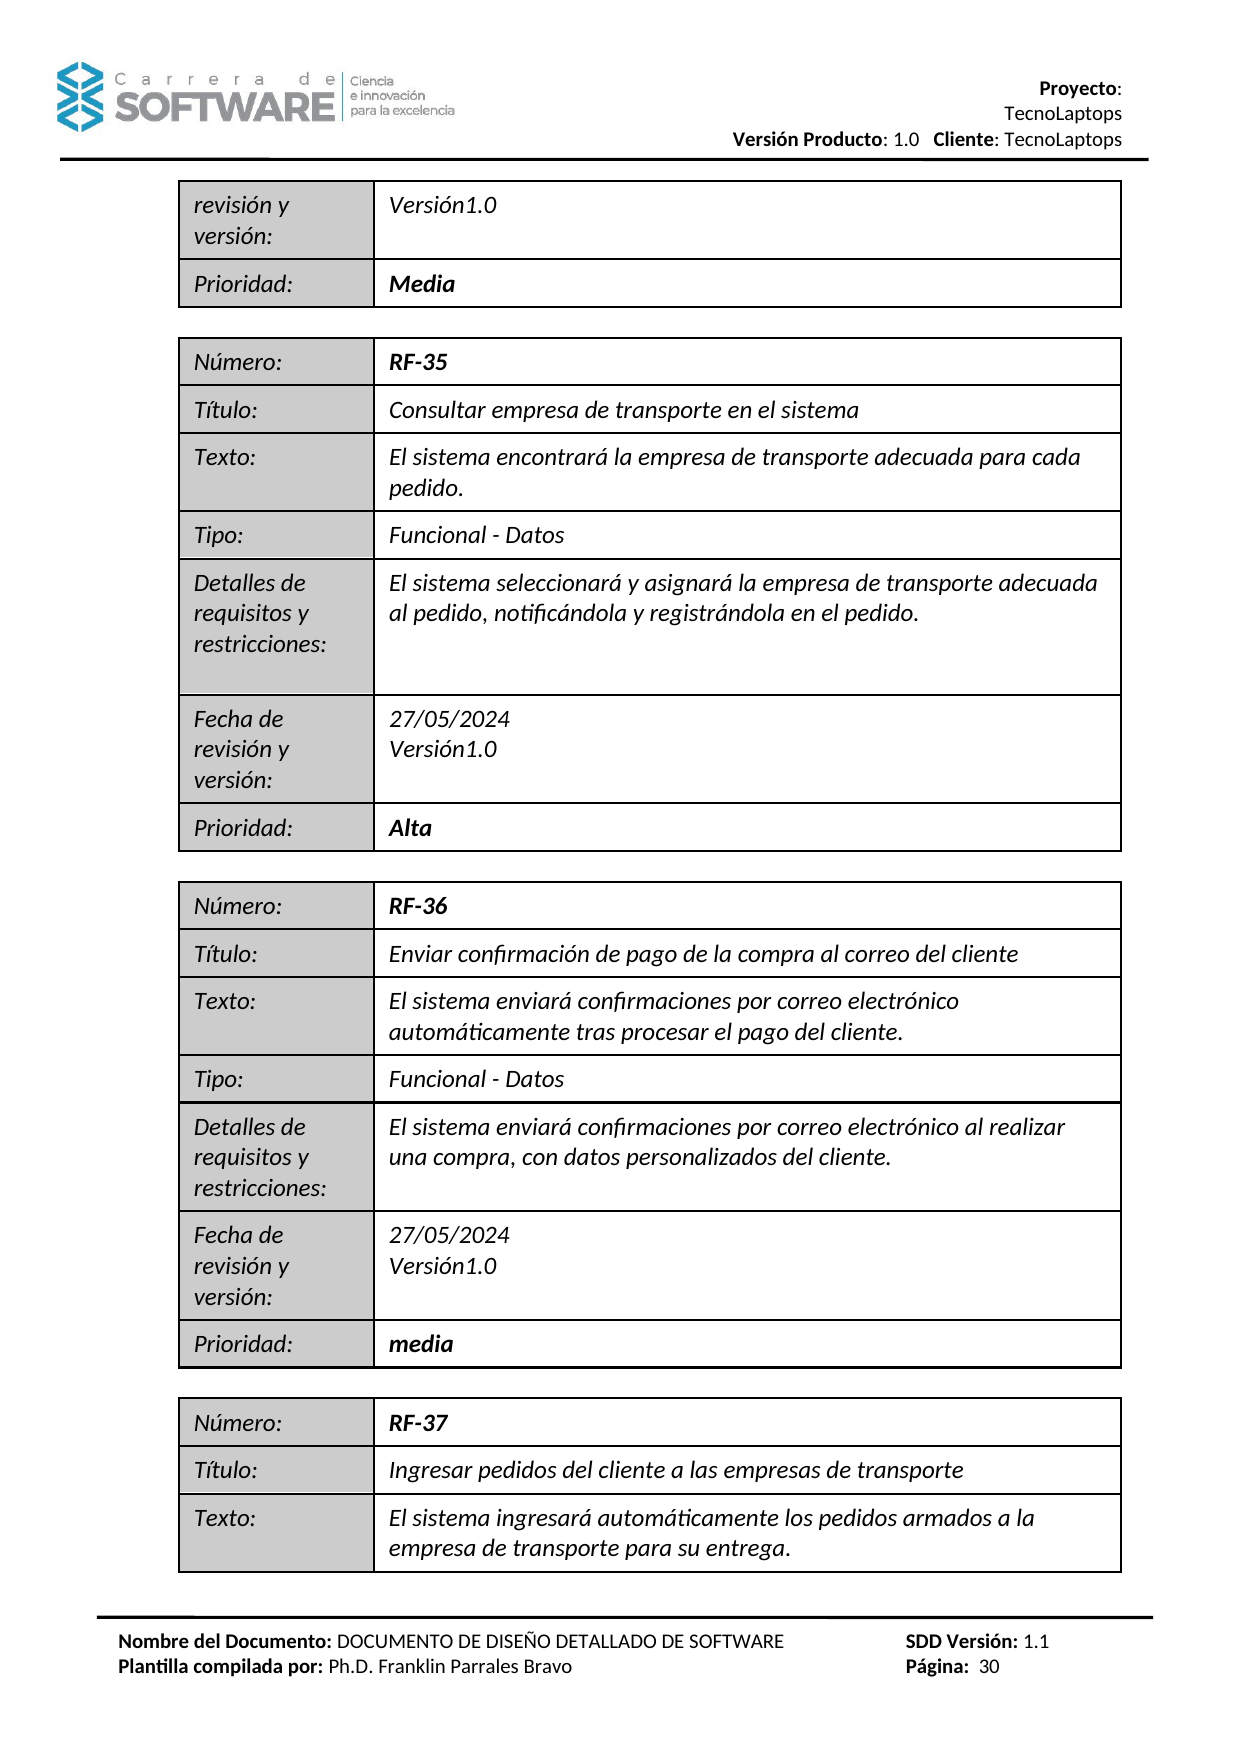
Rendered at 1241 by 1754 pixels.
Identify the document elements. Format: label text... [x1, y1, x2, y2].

table_cell Prioridad: [180, 260, 373, 306]
table_header Número: [180, 1399, 373, 1445]
table_cell El sistema encontrará la empresa de transporte adecuada para cada pedido. [375, 434, 1120, 510]
table_cell Funcional - Datos [375, 512, 1120, 557]
table_cell Funcional - Datos [375, 1056, 1120, 1101]
table_cell Consultar empresa de transporte en el sistema [375, 386, 1120, 432]
table_cell Texto: [180, 1495, 373, 1571]
table_cell media [375, 1321, 1120, 1366]
table_cell 27/05/2024 Versión1.0 [375, 1212, 1120, 1319]
table_cell 27/05/2024 Versión1.0 [375, 696, 1120, 802]
table_cell Ingresar pedidos del cliente a las empresas de transporte [375, 1447, 1120, 1492]
table_cell Texto: [180, 978, 373, 1054]
table_header RF-35 [375, 339, 1120, 384]
table_header Número: [180, 339, 373, 384]
table_cell Título: [180, 930, 373, 976]
table_cell Título: [180, 386, 373, 432]
table_cell Tipo: [180, 512, 373, 557]
table_cell 27/05/2024 Versión1.0 [375, 182, 1120, 258]
table_cell Fecha de revisión y versión: [180, 1212, 373, 1319]
table_header Número: [180, 883, 373, 928]
table_cell El sistema enviará confirmaciones por correo electrónico automáticamente tras procesar el pago del cliente. [375, 978, 1120, 1054]
table_cell El sistema seleccionará y asignará la empresa de transporte adecuada al pedido, notificándola y registrándola en el pedido. [375, 560, 1120, 693]
table_cell Detalles de requisitos y restricciones: [180, 1104, 373, 1210]
table_header RF-36 [375, 883, 1120, 928]
table_cell Media [375, 260, 1120, 306]
table_cell Detalles de requisitos y restricciones: [180, 560, 373, 693]
table_cell Prioridad: [180, 804, 373, 850]
table_header RF-37 [375, 1399, 1120, 1445]
table_cell El sistema ingresará automáticamente los pedidos armados a la empresa de transporte para su entrega. [375, 1495, 1120, 1571]
table_cell Alta [375, 804, 1120, 850]
picture [46, 46, 461, 154]
table_cell Tipo: [180, 1056, 373, 1101]
table_cell El sistema enviará confirmaciones por correo electrónico al realizar una compra, con datos personalizados del cliente. [375, 1104, 1120, 1210]
table_cell Enviar confirmación de pago de la compra al correo del cliente [375, 930, 1120, 976]
table_cell Título: [180, 1447, 373, 1492]
table_cell Fecha de revisión y versión: [180, 182, 373, 258]
table_cell Texto: [180, 434, 373, 510]
table_cell Prioridad: [180, 1321, 373, 1366]
table_cell Fecha de revisión y versión: [180, 696, 373, 802]
